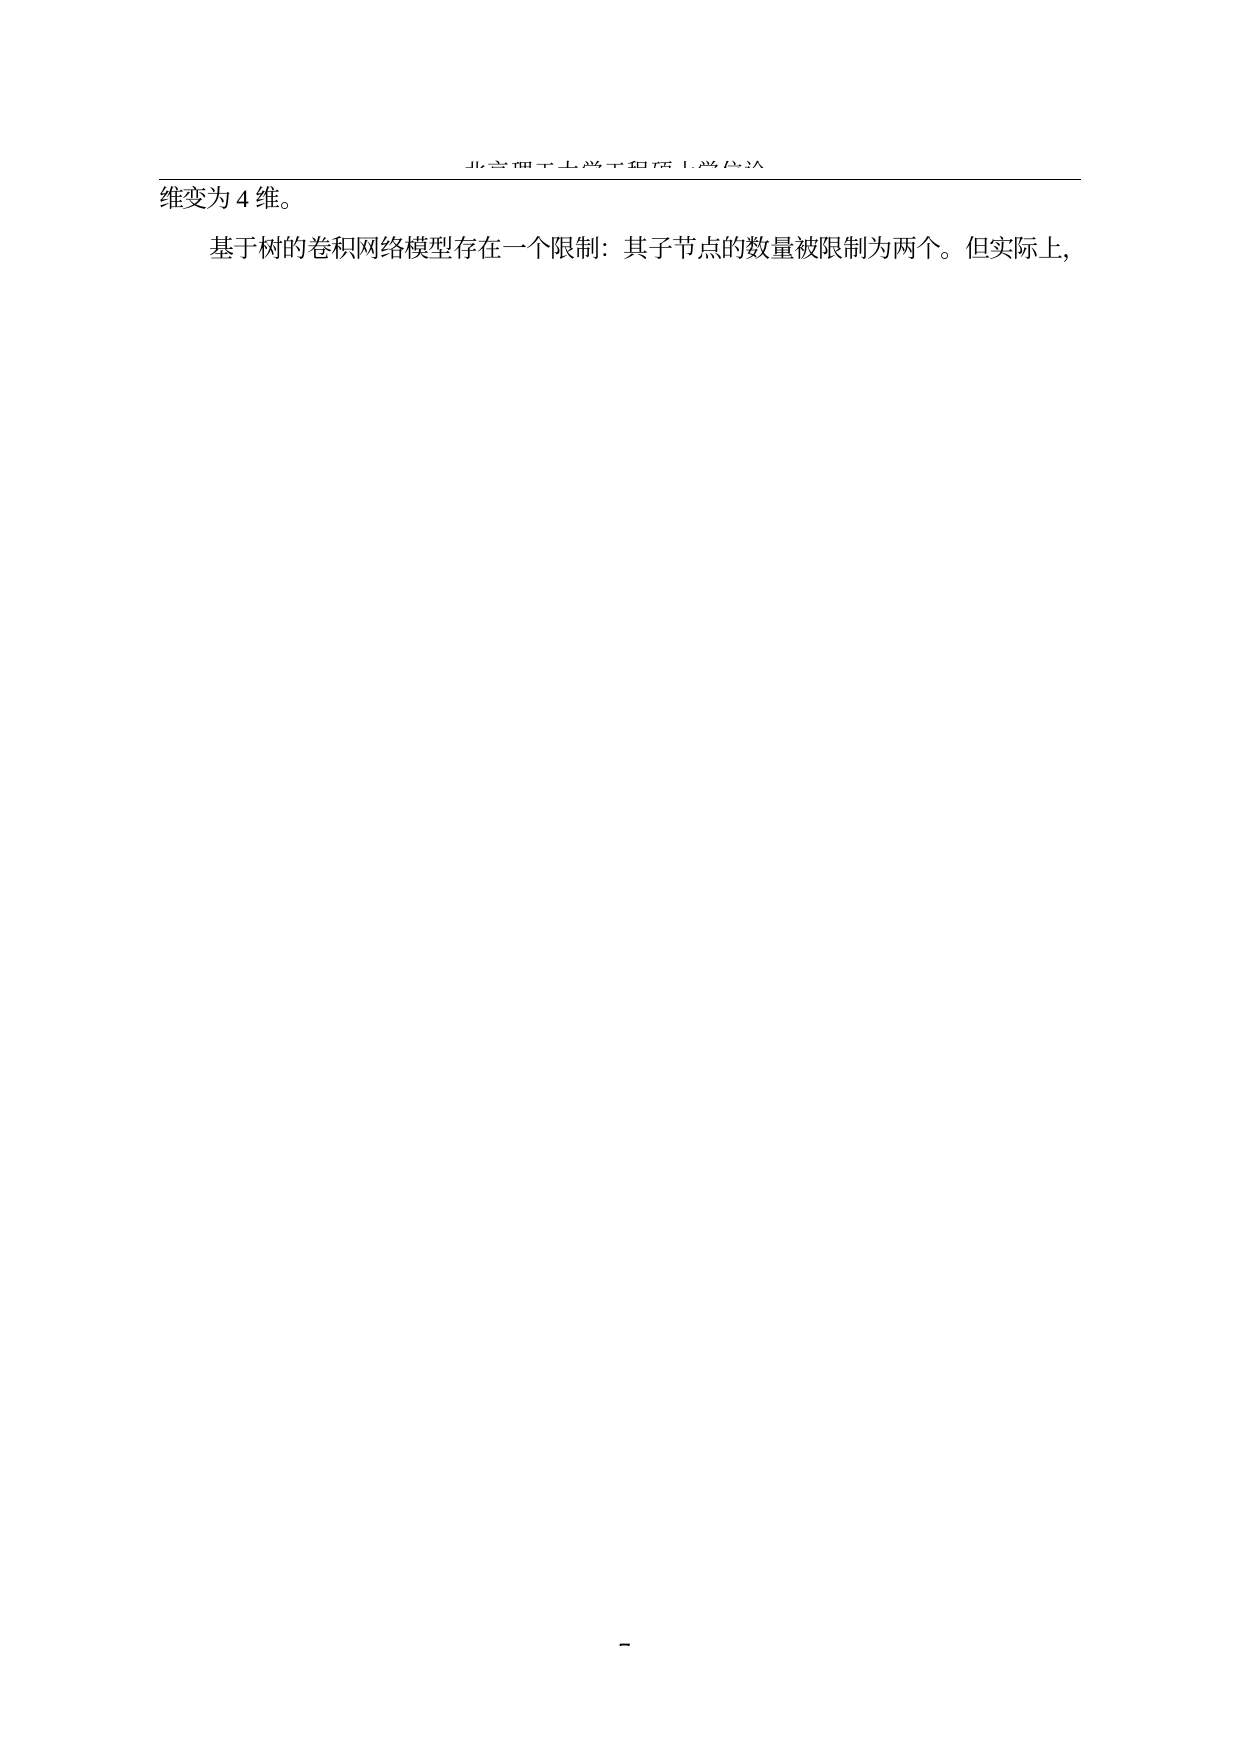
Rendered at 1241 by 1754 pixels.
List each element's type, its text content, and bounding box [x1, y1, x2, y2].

text 基于树的卷积网络模型存在一个限制：其子节点的数量被限制为两个。但实际上， [209, 229, 1151, 265]
text 维变为 4 维。 [159, 179, 1151, 215]
